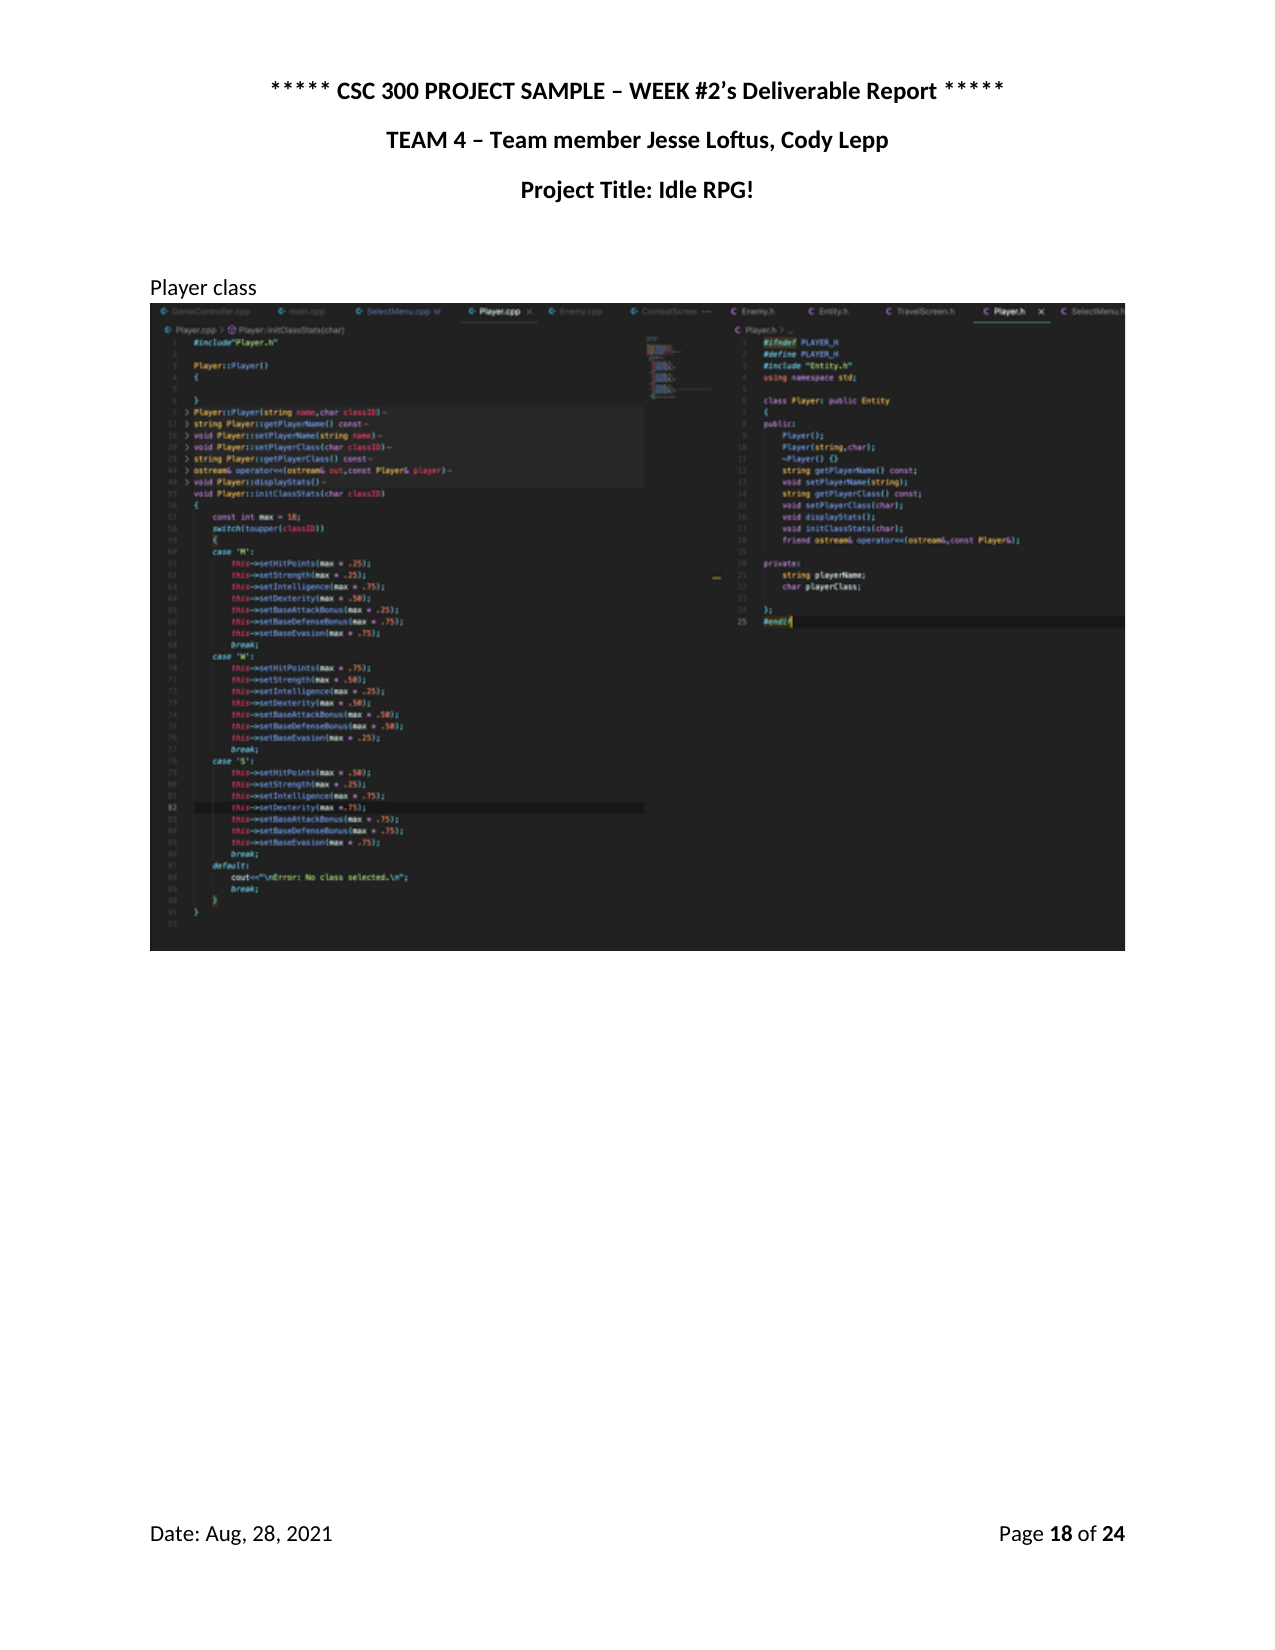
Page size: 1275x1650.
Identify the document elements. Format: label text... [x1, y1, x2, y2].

picture [150, 303, 1125, 951]
text Player class [150, 273, 1125, 303]
